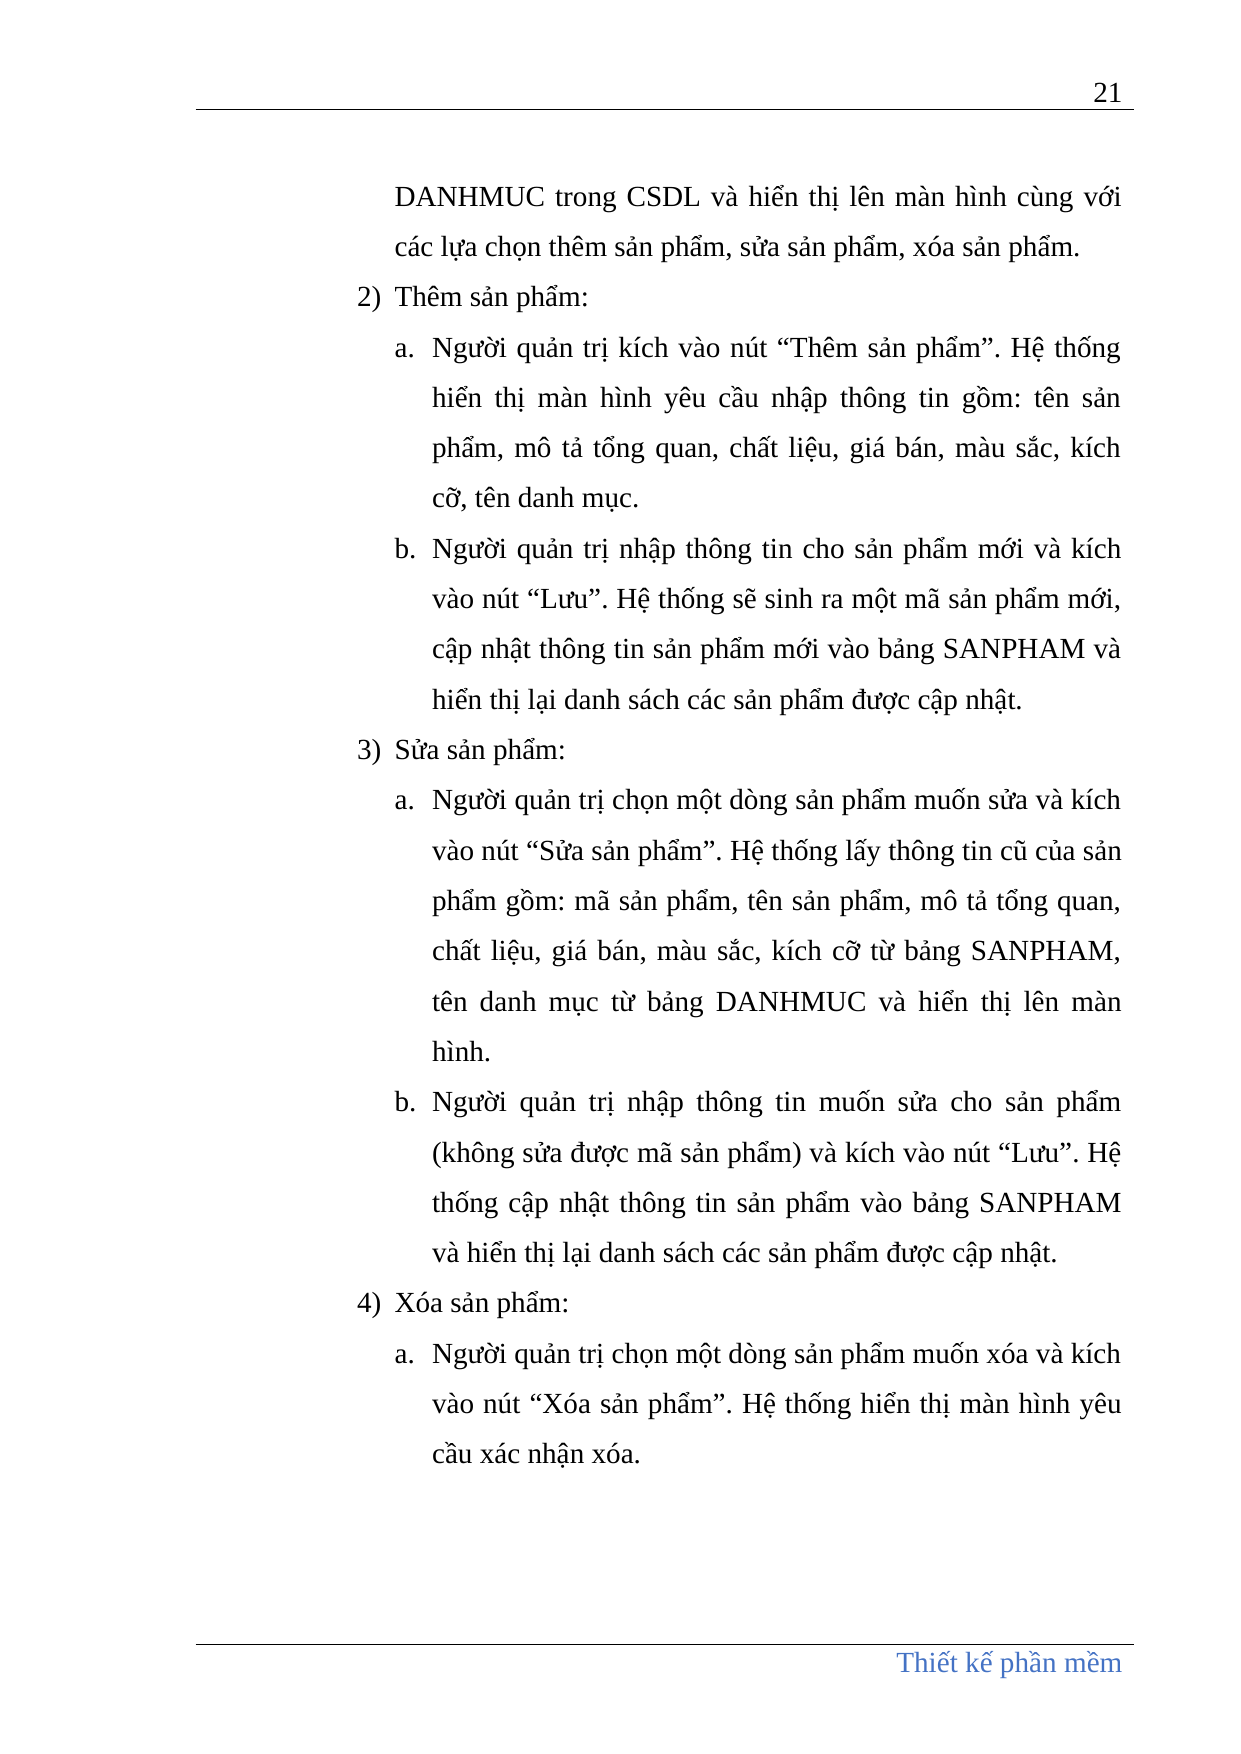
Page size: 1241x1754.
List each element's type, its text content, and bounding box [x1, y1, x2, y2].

list Thêm sản phẩm: [357, 279, 1122, 313]
list Người quản trị nhập thông tin muốn sửa cho sản phẩm (không sửa được mã sản phẩm) và kích vào nút “Lưu”. Hệ thống cập nhật thông tin sản phẩm vào bảng SANPHAM và hiển thị lại danh sách các sản phẩm được cập nhật. [394, 1084, 1122, 1269]
list Người quản trị nhập thông tin cho sản phẩm mới và kích vào nút “Lưu”. Hệ thống sẽ sinh ra một mã sản phẩm mới, cập nhật thông tin sản phẩm mới vào bảng SANPHAM và hiển thị lại danh sách các sản phẩm được cập nhật. [394, 531, 1122, 715]
list Xóa sản phẩm: [357, 1286, 1122, 1319]
list Sửa sản phẩm: [357, 732, 1122, 766]
list Người quản trị chọn một dòng sản phẩm muốn xóa và kích vào nút “Xóa sản phẩm”. Hệ thống hiển thị màn hình yêu cầu xác nhận xóa. [394, 1336, 1122, 1470]
list Người quản trị kích vào nút “Thêm sản phẩm”. Hệ thống hiển thị màn hình yêu cầu nhập thông tin gồm: tên sản phẩm, mô tả tổng quan, chất liệu, giá bán, màu sắc, kích cỡ, tên danh mục. [394, 330, 1122, 514]
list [357, 179, 1122, 263]
list Người quản trị chọn một dòng sản phẩm muốn sửa và kích vào nút “Sửa sản phẩm”. Hệ thống lấy thông tin cũ của sản phẩm gồm: mã sản phẩm, tên sản phẩm, mô tả tổng quan, chất liệu, giá bán, màu sắc, kích cỡ từ bảng SANPHAM, tên danh mục từ bảng DANHMUC và hiển thị lên màn hình. [394, 782, 1122, 1068]
